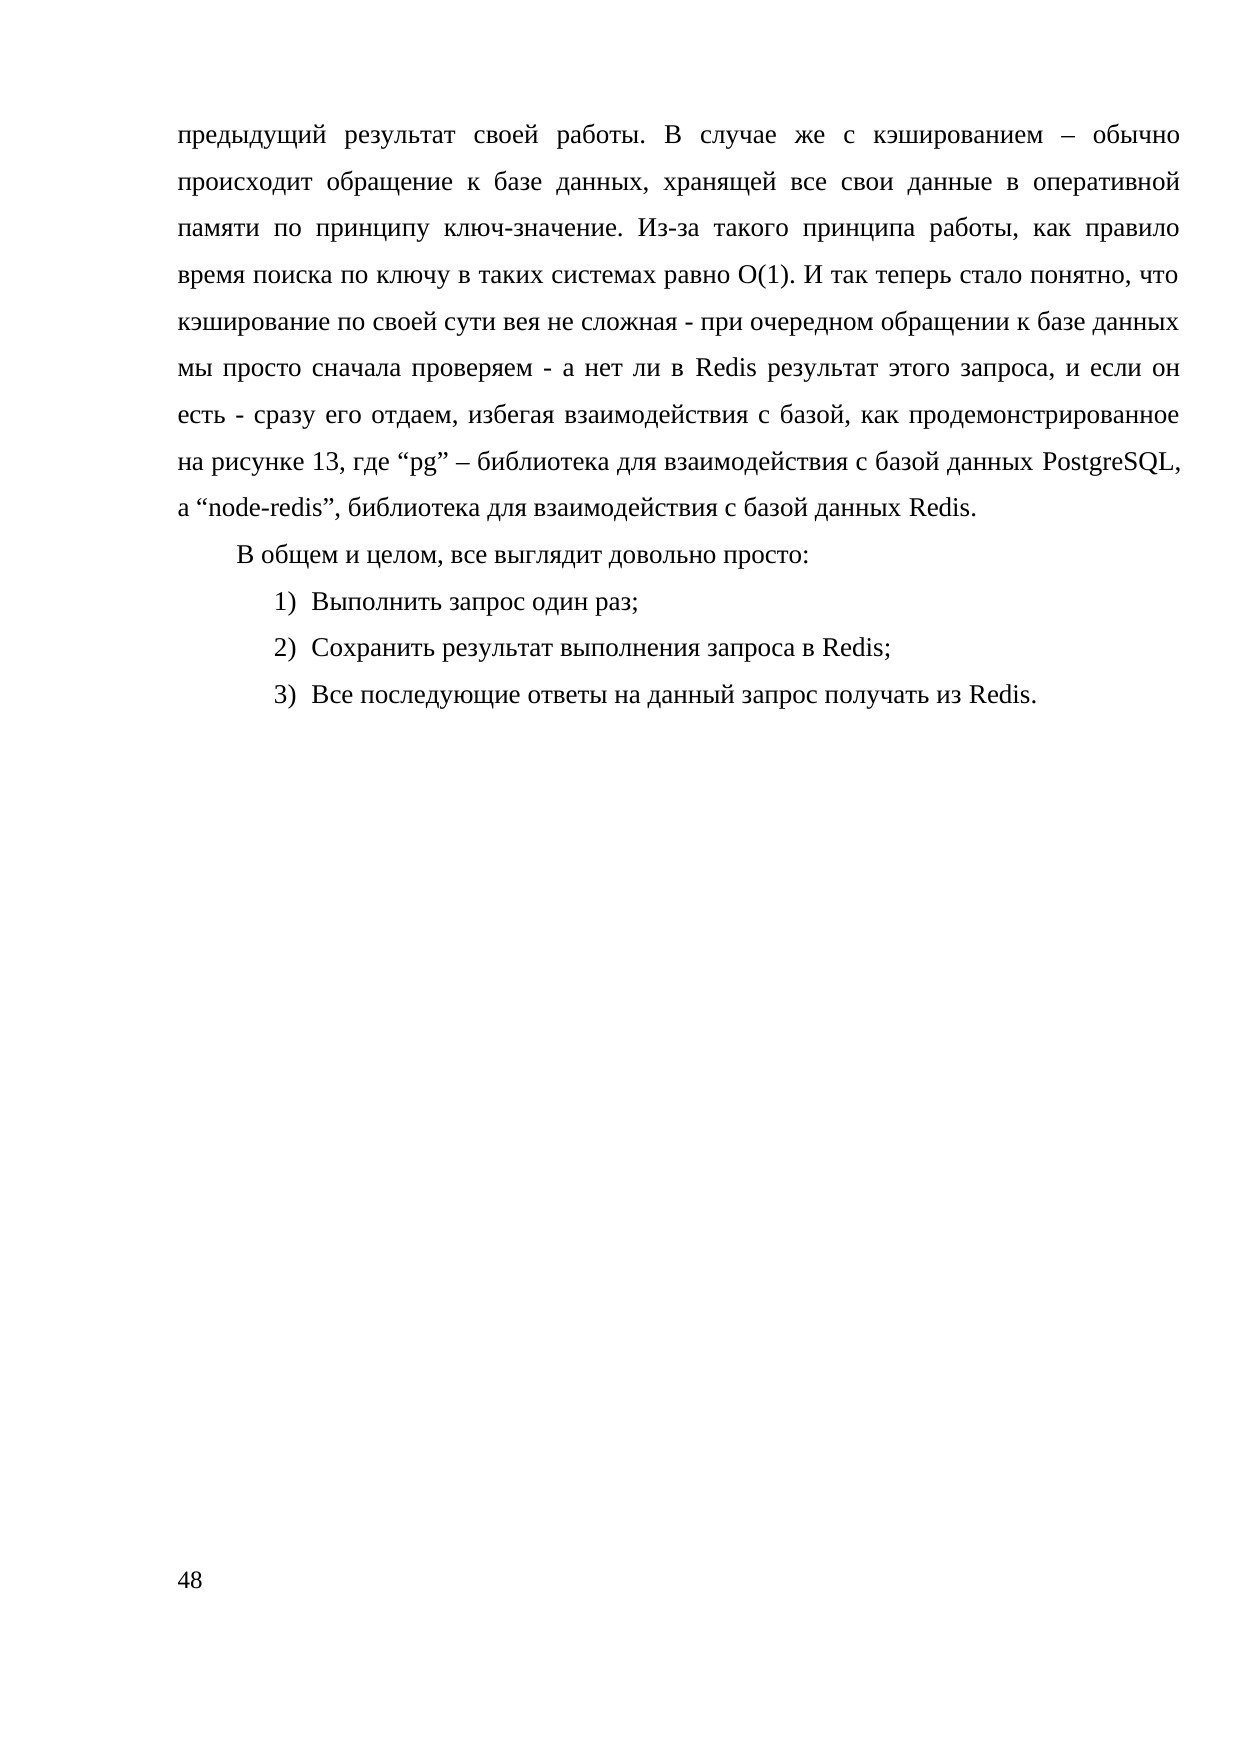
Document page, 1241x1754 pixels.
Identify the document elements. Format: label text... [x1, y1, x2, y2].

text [177, 118, 1181, 523]
text В общем и целом, все выглядит довольно просто: [177, 538, 1181, 569]
list Все последующие ответы на данный запрос получать из Redis. [274, 678, 1181, 709]
list Сохранить результат выполнения запроса в Redis; [274, 631, 1181, 663]
list Выполнить запрос один раз; [274, 585, 1181, 616]
